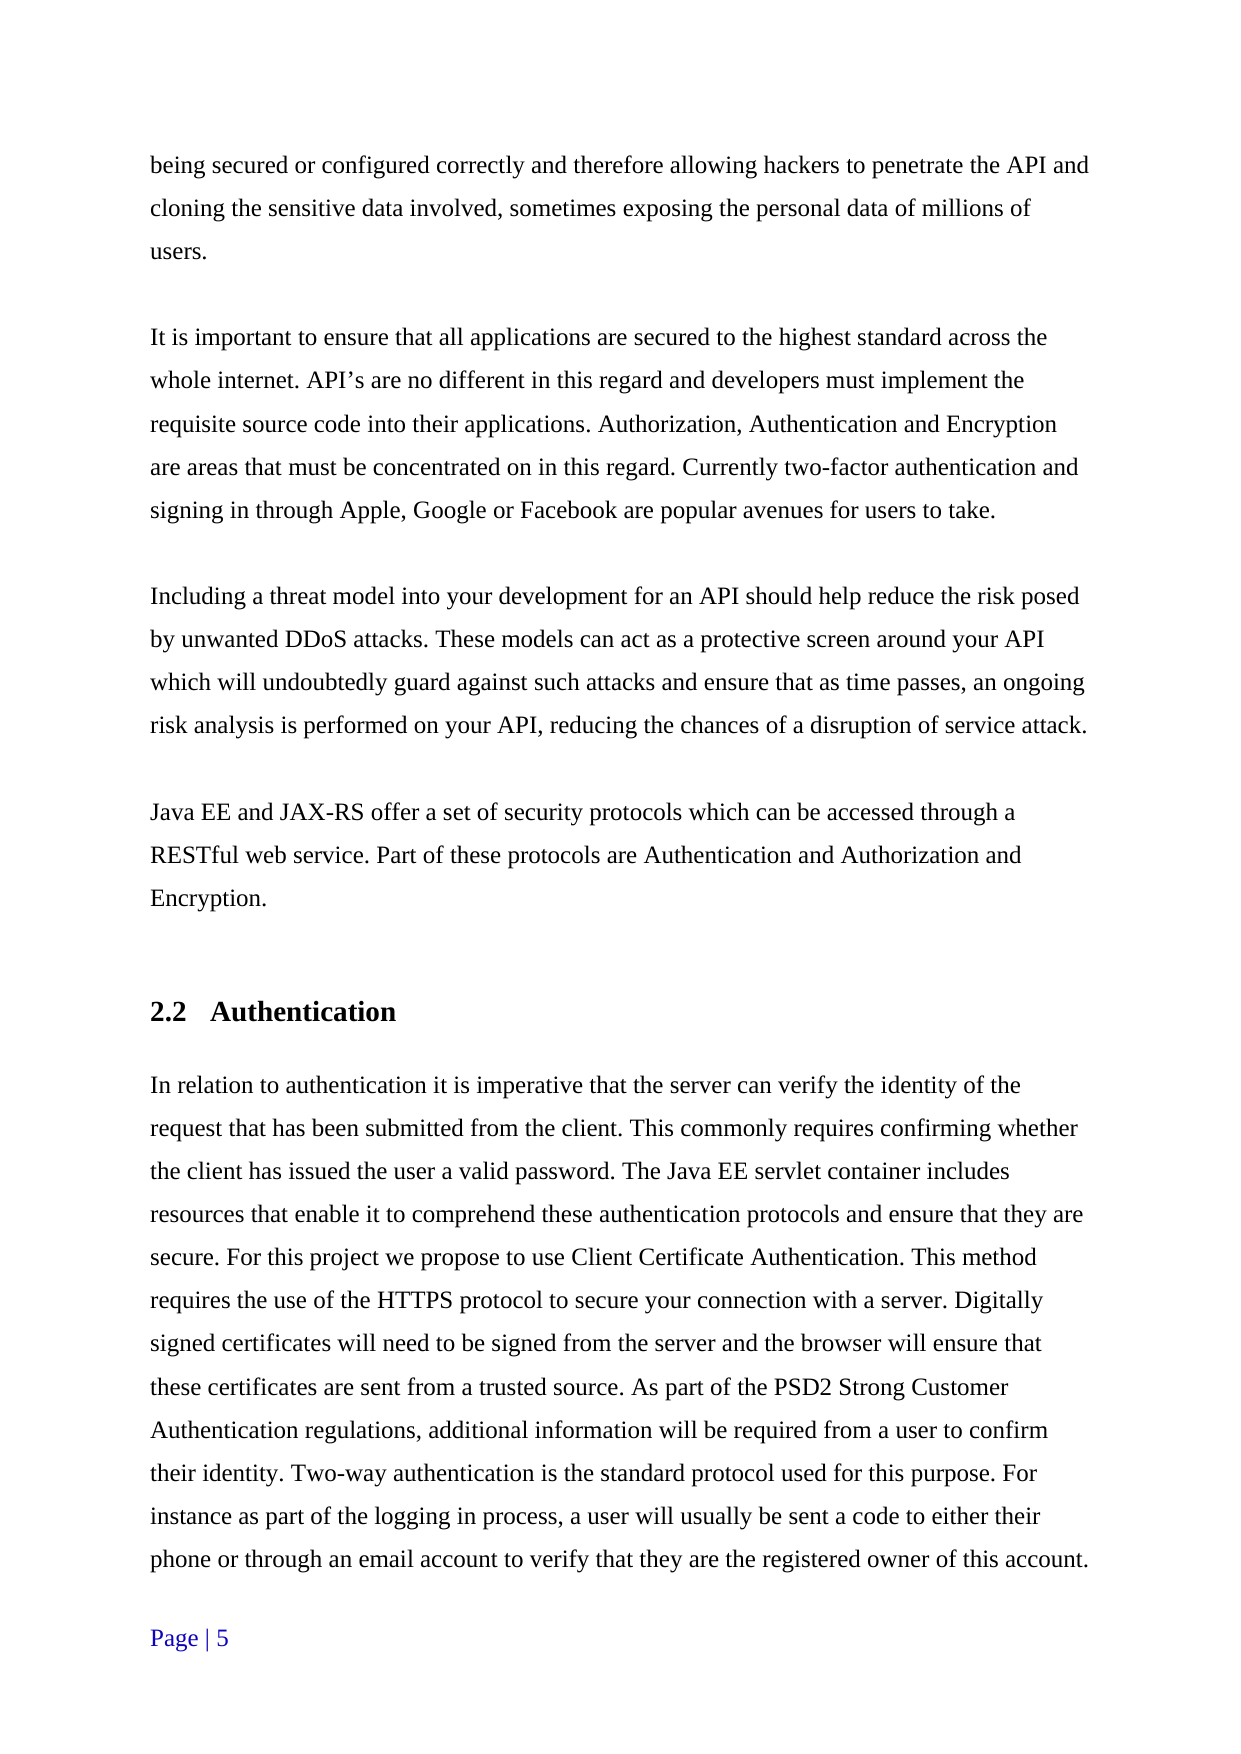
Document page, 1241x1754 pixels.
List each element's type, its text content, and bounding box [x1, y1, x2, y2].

text Including a threat model into your development for an API should help reduce the risk posed by unwanted DDoS attacks. These models can act as a protective screen around your API which will undoubtedly guard against such attacks and ensure that as time passes, an ongoing risk analysis is performed on your API, reducing the chances of a disruption of service attack. [150, 581, 1090, 739]
text In relation to authentication it is imperative that the server can verify the identity of the request that has been submitted from the client. This commonly requires confirming whether the client has issued the user a valid password. The Java EE servlet container includes resources that enable it to comprehend these authentication protocols and ensure that they are secure. For this project we propose to use Client Certificate Authentication. This method requires the use of the HTTPS protocol to secure your connection with a server. Digitally signed certificates will need to be signed from the server and the browser will ensure that these certificates are sent from a trusted source. As part of the PSD2 Strong Customer Authentication regulations, additional information will be required from a user to confirm their identity. Two-way authentication is the standard protocol used for this purpose. For instance as part of the logging in process, a user will usually be sent a code to either their phone or through an email account to verify that they are the registered owner of this account. [150, 1070, 1090, 1573]
text It is important to ensure that all applications are secured to the highest standard across the whole internet. API’s are no different in this regard and developers must implement the requisite source code into their applications. Authorization, Authentication and Encryption are areas that must be concentrated on in this regard. Currently two-factor authentication and signing in through Apple, Google or Facebook are popular avenues for users to take. [150, 322, 1090, 524]
subtitle Authentication [150, 994, 1090, 1028]
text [150, 150, 1090, 265]
text Java EE and JAX-RS offer a set of security protocols which can be accessed through a RESTful web service. Part of these protocols are Authentication and Authorization and Encryption. [150, 797, 1090, 912]
